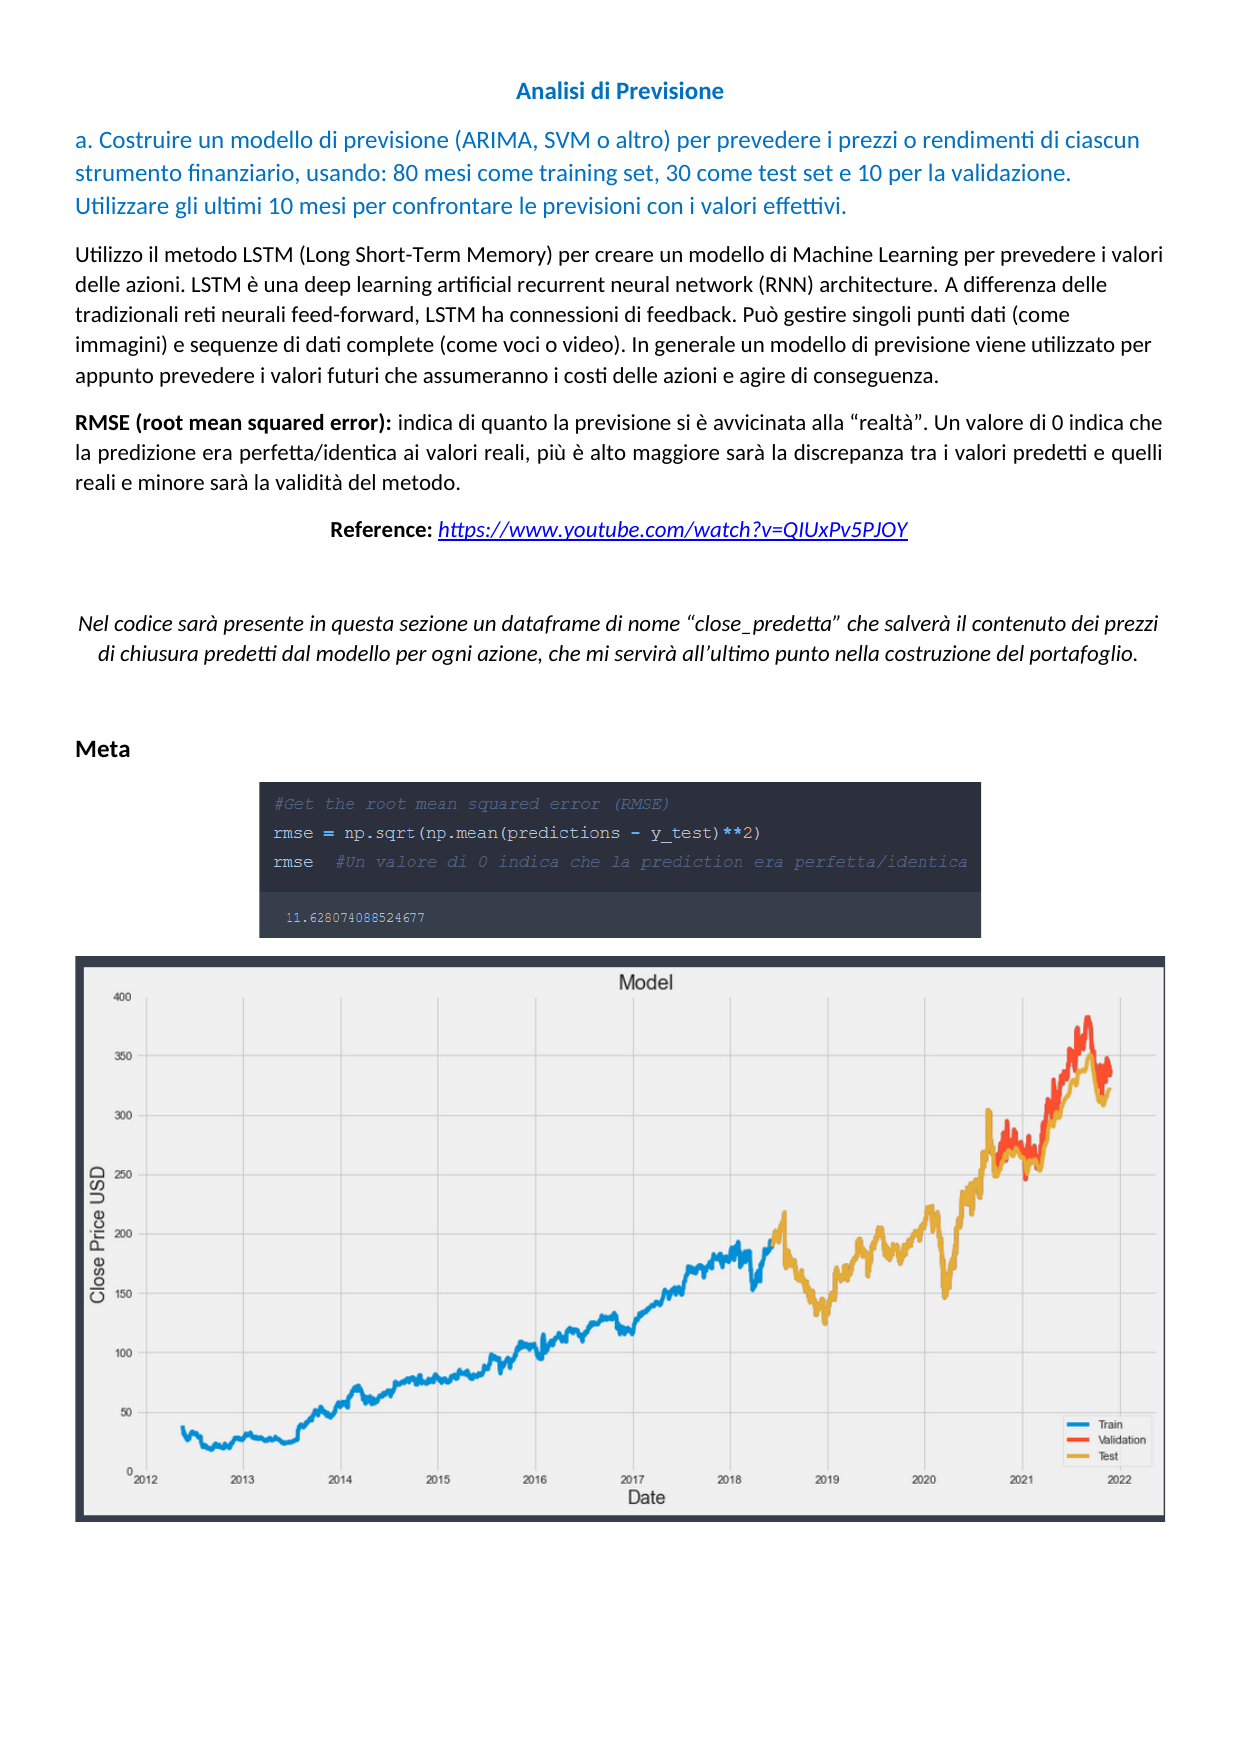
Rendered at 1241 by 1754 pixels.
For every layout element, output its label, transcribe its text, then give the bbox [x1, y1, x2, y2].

list Costruire un modello di previsione (ARIMA, SVM o altro) per prevedere i prezzi o rendimenti di ciascun strumento finanziario, usando: 80 mesi come training set, 30 come test set e 10 per la validazione. Utilizzare gli ultimi 10 mesi per confrontare le previsioni con i valori effettivi. [75, 124, 1165, 221]
text Analisi di Previsione [75, 75, 1165, 106]
list Meta [75, 733, 1165, 763]
list Nel codice sarà presente in questa sezione un dataframe di nome “close_predetta” che salverà il contenuto dei prezzi di chiusura predetti dal modello per ogni azione, che mi servirà all’ultimo punto nella costruzione del portafoglio. [75, 609, 1165, 667]
text Reference: https://www.youtube.com/watch?v=QIUxPv5PJOY [75, 515, 1165, 543]
picture [259, 782, 982, 938]
list RMSE (root mean squared error): indica di quanto la previsione si è avvicinata alla “realtà”. Un valore di 0 indica che la predizione era perfetta/identica ai valori reali, più è alto maggiore sarà la discrepanza tra i valori predetti e quelli reali e minore sarà la validità del metodo. [75, 408, 1165, 496]
picture [75, 956, 1166, 1522]
text Utilizzo il metodo LSTM (Long Short-Term Memory) per creare un modello di Machine Learning per prevedere i valori delle azioni. LSTM è una deep learning artificial recurrent neural network (RNN) architecture. A differenza delle tradizionali reti neurali feed-forward, LSTM ha connessioni di feedback. Può gestire singoli punti dati (come immagini) e sequenze di dati complete (come voci o video). In generale un modello di previsione viene utilizzato per appunto prevedere i valori futuri che assumeranno i costi delle azioni e agire di conseguenza. [75, 240, 1165, 389]
